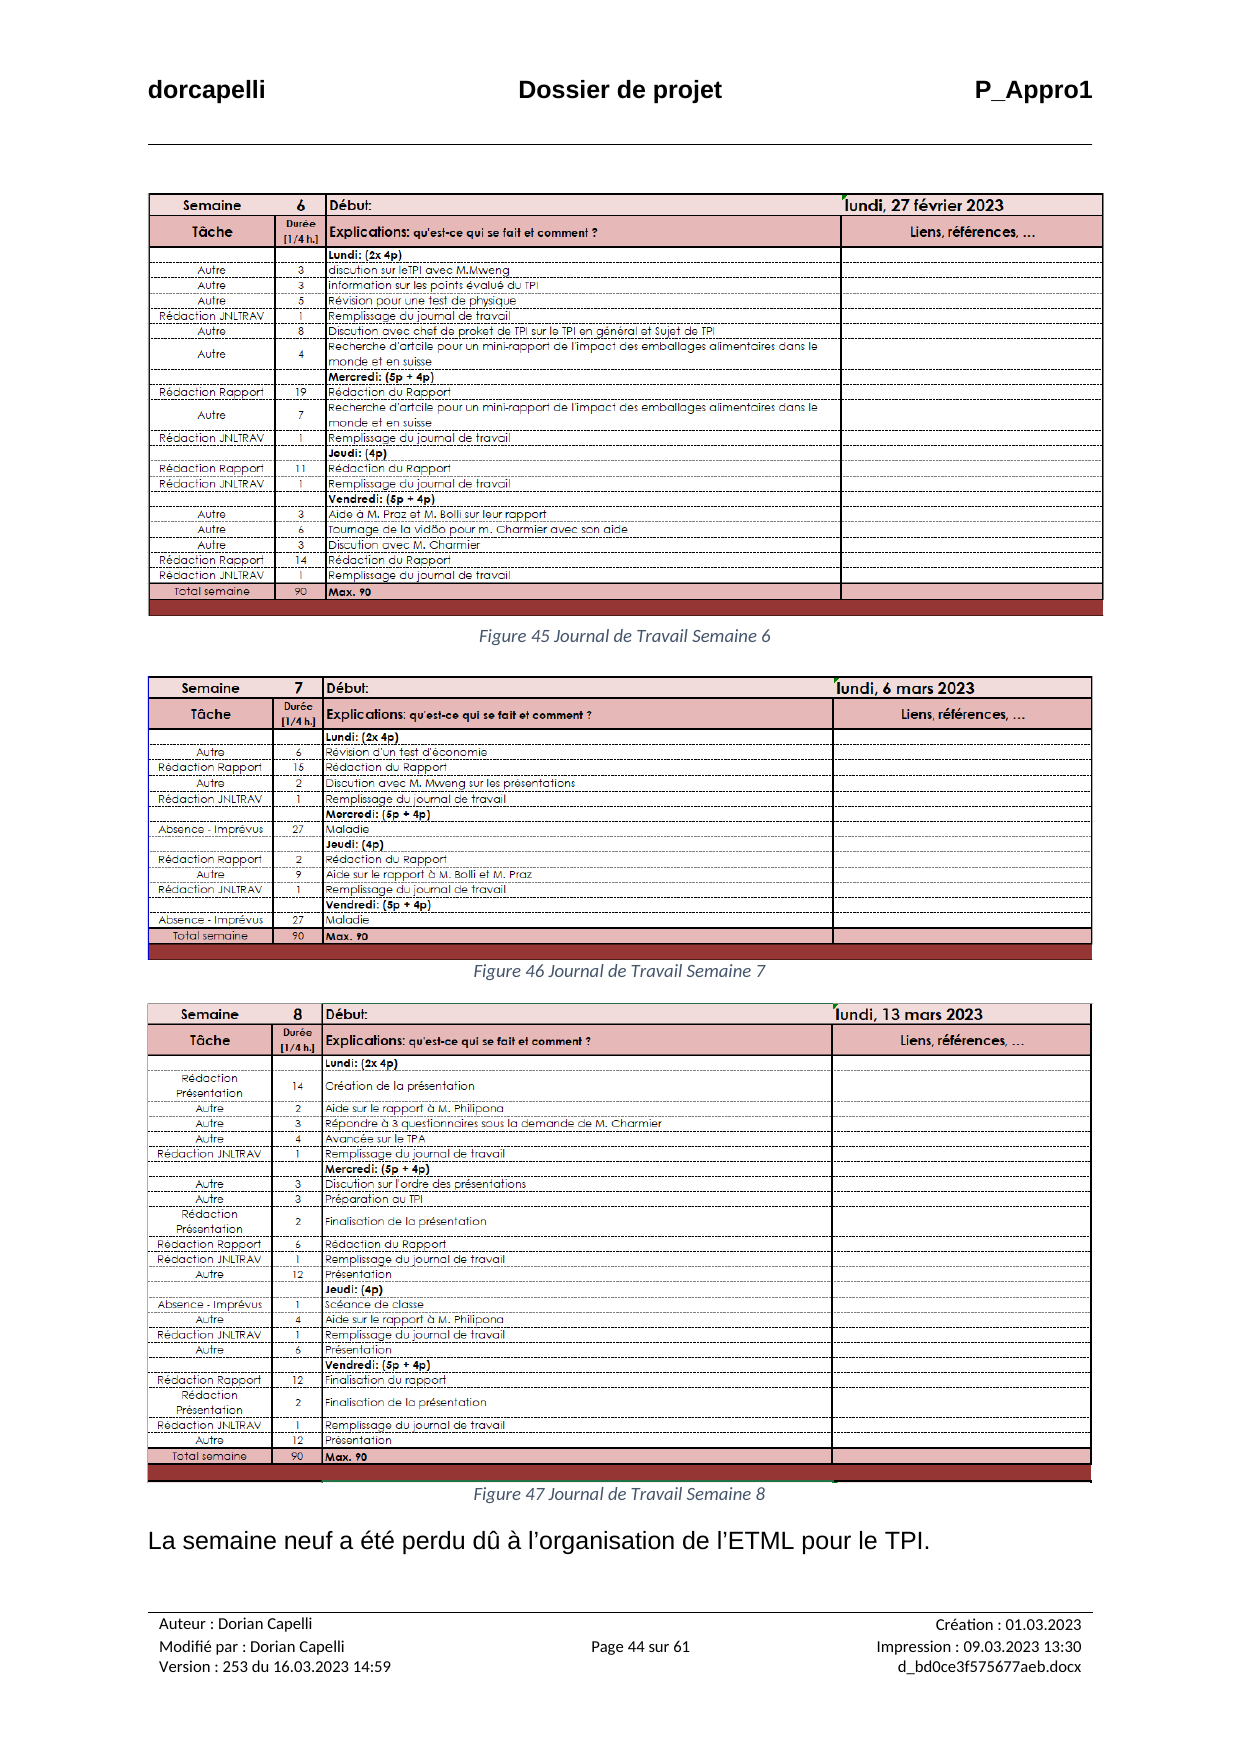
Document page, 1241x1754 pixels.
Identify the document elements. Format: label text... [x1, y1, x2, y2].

text La semaine neuf a été perdu dû à l’organisation de l’ETML pour le TPI. [148, 1526, 1092, 1555]
picture [147, 1003, 1093, 1483]
picture [147, 676, 1093, 960]
picture [147, 193, 1104, 616]
